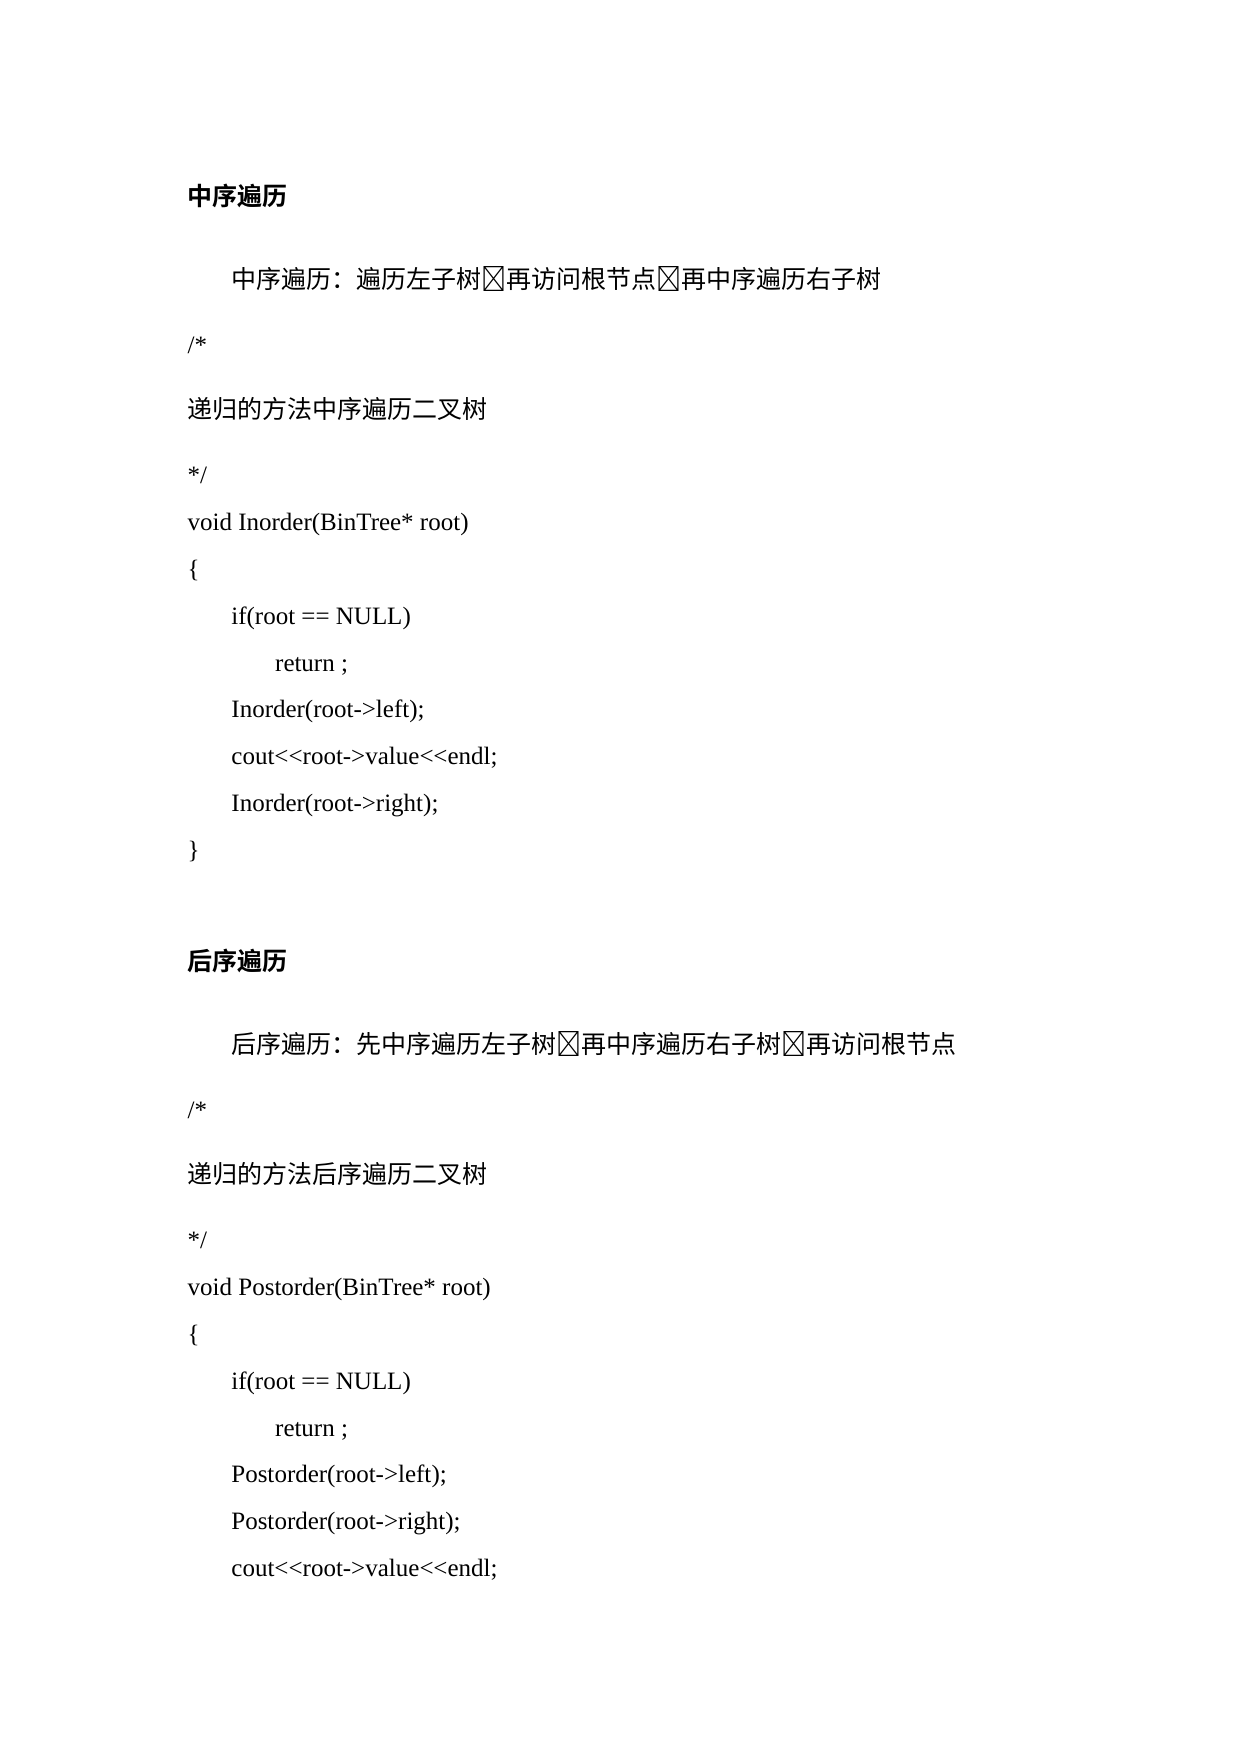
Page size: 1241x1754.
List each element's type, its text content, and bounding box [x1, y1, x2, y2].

text Inorder(root->left); [187, 693, 1053, 725]
subtitle 中序遍历 [187, 162, 1053, 227]
text } [187, 833, 1053, 866]
text /* [187, 328, 1053, 361]
text { [187, 552, 1053, 584]
text if(root == NULL) [187, 1364, 1053, 1396]
text Postorder(root->right); [187, 1504, 1053, 1537]
text void Postorder(BinTree* root) [187, 1270, 1053, 1303]
text Inorder(root->right); [187, 786, 1053, 819]
text if(root == NULL) [187, 599, 1053, 631]
text */ [187, 1223, 1053, 1256]
text cout<<root->value<<endl; [187, 1551, 1053, 1584]
text 后序遍历：先中序遍历左子树再中序遍历右子树再访问根节点 [187, 1010, 1053, 1075]
text return ; [187, 646, 1053, 678]
subtitle 后序遍历 [187, 927, 1053, 992]
text 中序遍历：遍历左子树再访问根节点再中序遍历右子树 [187, 245, 1053, 310]
text void Inorder(BinTree* root) [187, 505, 1053, 538]
text return ; [187, 1411, 1053, 1443]
text 递归的方法中序遍历二叉树 [187, 375, 1053, 440]
text { [187, 1317, 1053, 1349]
text cout<<root->value<<endl; [187, 739, 1053, 772]
text /* [187, 1093, 1053, 1126]
text Postorder(root->left); [187, 1458, 1053, 1490]
text 递归的方法后序遍历二叉树 [187, 1140, 1053, 1205]
text */ [187, 458, 1053, 491]
